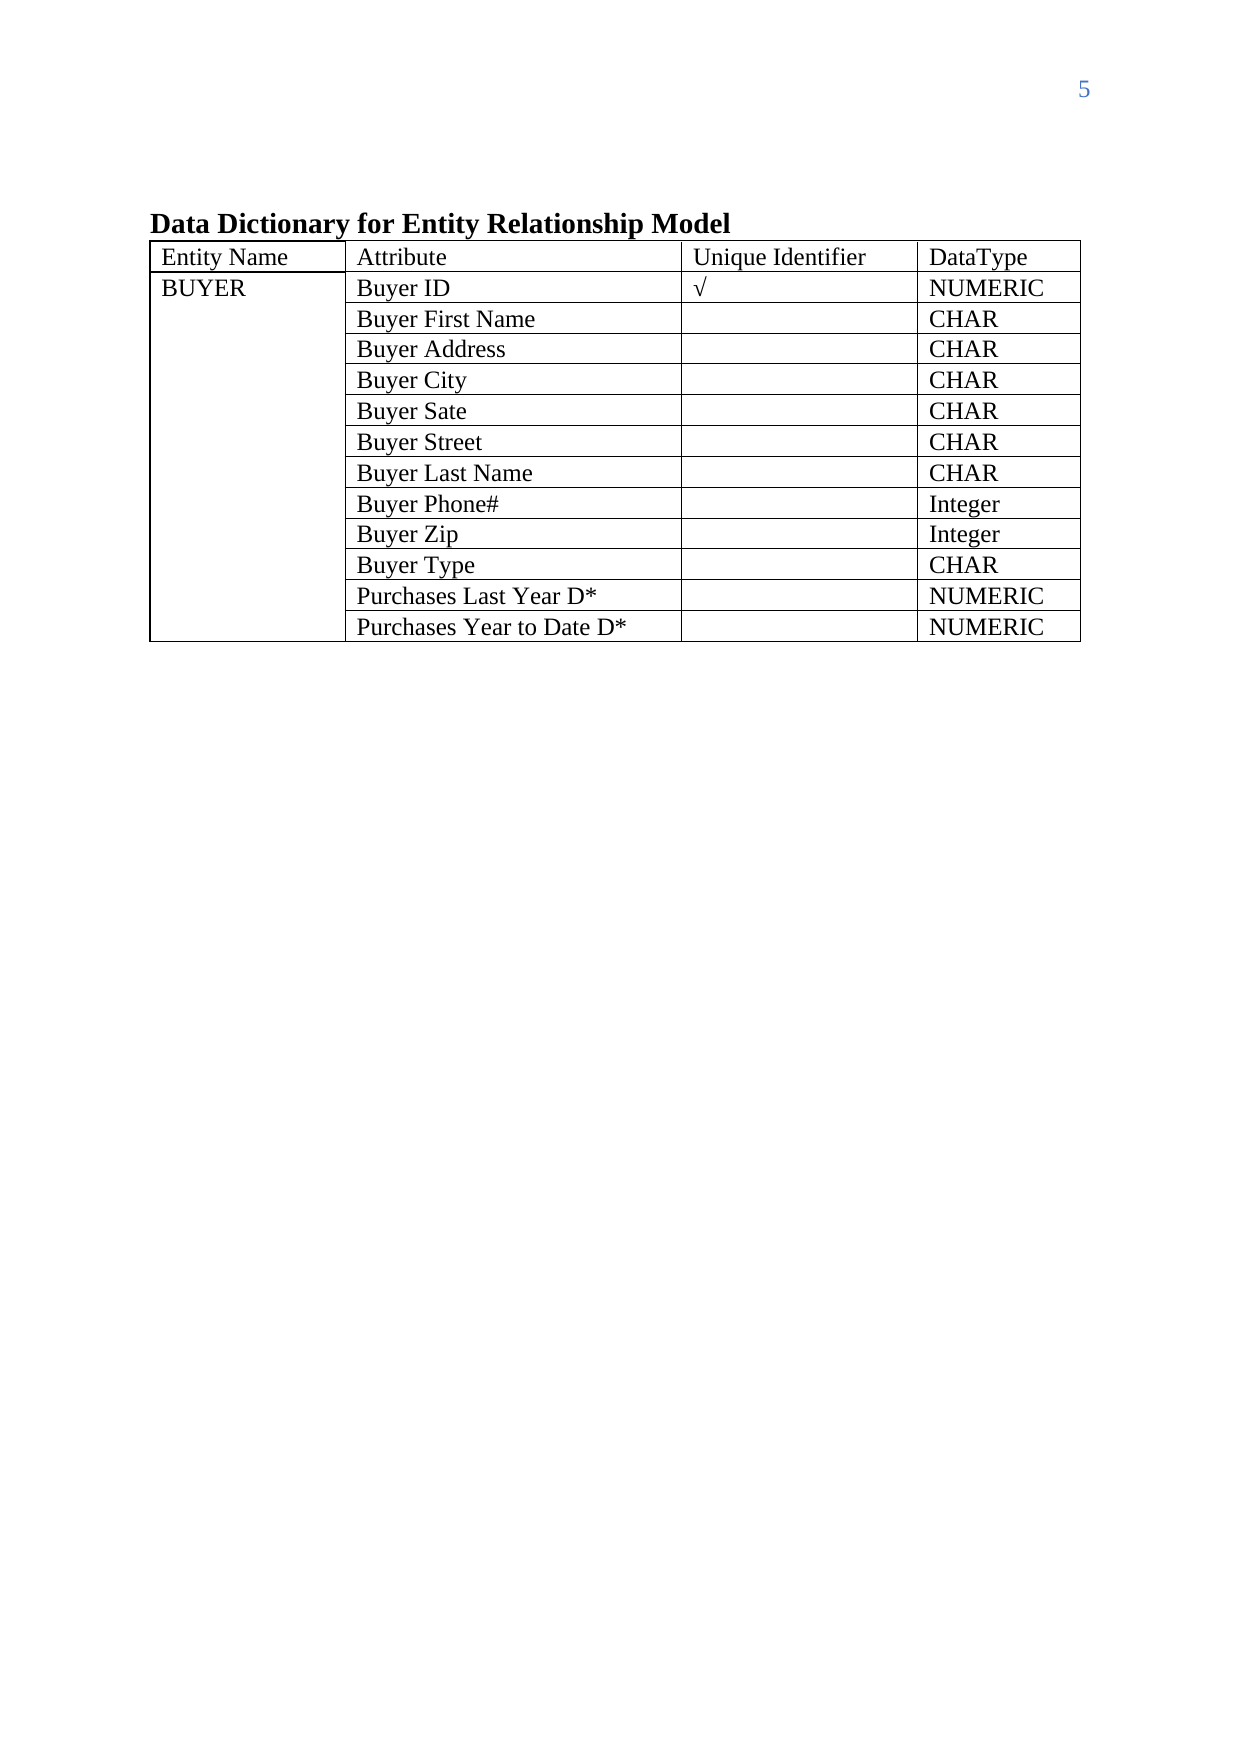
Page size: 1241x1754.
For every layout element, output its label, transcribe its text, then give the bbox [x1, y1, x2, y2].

table_cell Purchases Last Year D* [346, 580, 681, 610]
table_cell Buyer Zip [346, 519, 681, 548]
table_cell [682, 519, 917, 548]
table_cell Buyer Street [346, 426, 681, 456]
table_cell Buyer Sate [346, 395, 681, 425]
table_cell Buyer Last Name [346, 457, 681, 487]
table_cell Buyer Type [346, 549, 681, 579]
table_cell CHAR [918, 303, 1080, 332]
table_cell Buyer ID [346, 272, 681, 302]
table_cell Buyer First Name [346, 303, 681, 332]
table_header DataType [918, 241, 1080, 271]
table_cell Integer [918, 519, 1080, 548]
table_header Attribute [346, 241, 682, 271]
table_cell NUMERIC [918, 611, 1080, 641]
table_cell [682, 426, 917, 456]
table_cell Buyer Phone# [346, 488, 681, 517]
table_cell CHAR [918, 395, 1080, 425]
table_cell NUMERIC [918, 272, 1080, 302]
table_cell Integer [918, 488, 1080, 517]
table_header Entity Name [151, 242, 345, 271]
table_cell [682, 364, 917, 394]
table_cell Buyer City [346, 364, 681, 394]
table_cell NUMERIC [918, 580, 1080, 610]
table_cell CHAR [918, 457, 1080, 487]
table_cell [682, 488, 917, 517]
table_cell [682, 334, 917, 363]
table_cell [682, 303, 917, 332]
table_cell BUYER [151, 273, 345, 641]
table_cell Buyer Address [346, 334, 681, 363]
table_cell [682, 611, 917, 641]
table_cell [682, 395, 917, 425]
table_cell [682, 549, 917, 579]
table_header Unique Identifier [682, 241, 918, 271]
text Data Dictionary for Entity Relationship Model [150, 206, 1090, 240]
table_cell [682, 580, 917, 610]
table_cell [682, 457, 917, 487]
table_cell CHAR [918, 334, 1080, 363]
table_cell CHAR [918, 549, 1080, 579]
table_cell √ [682, 272, 917, 302]
table_cell Purchases Year to Date D* [346, 611, 681, 641]
table_cell CHAR [918, 426, 1080, 456]
table_cell CHAR [918, 364, 1080, 394]
